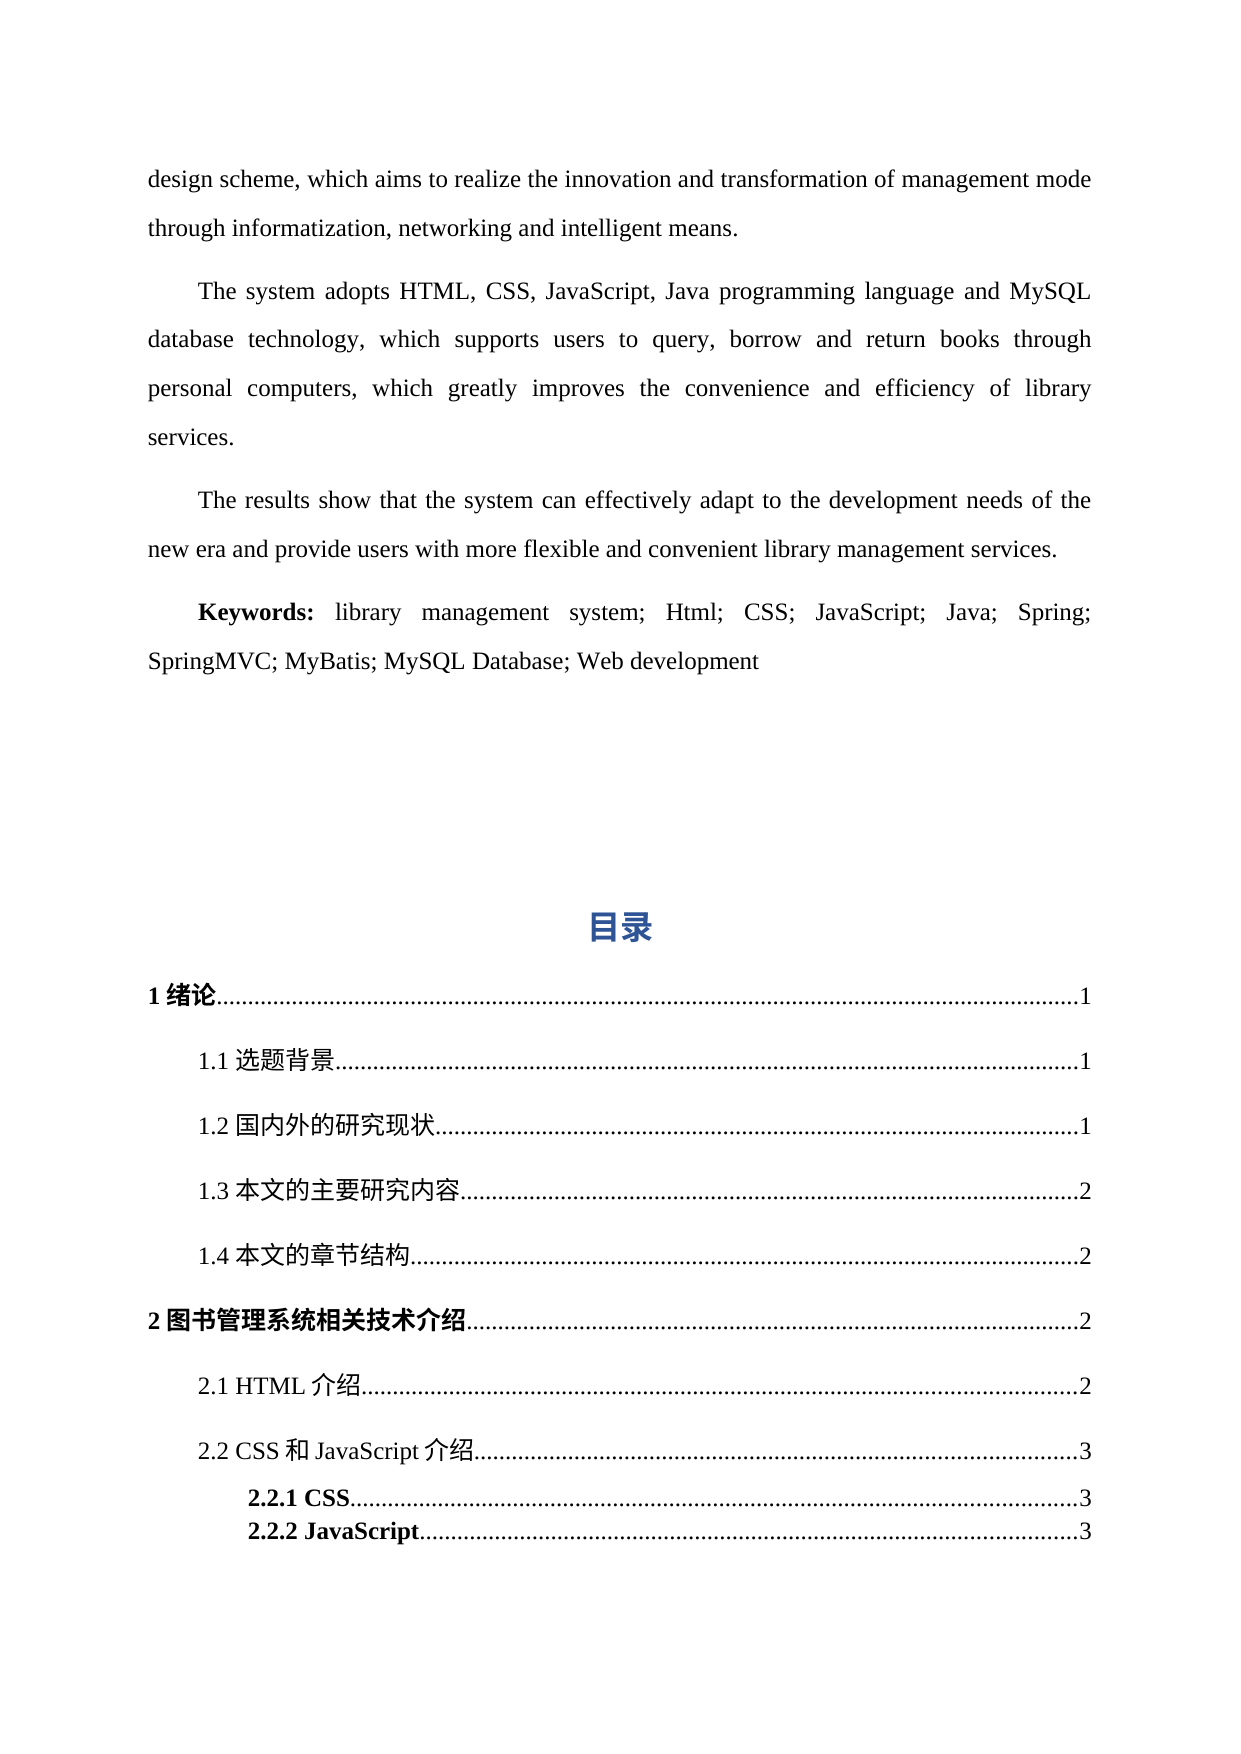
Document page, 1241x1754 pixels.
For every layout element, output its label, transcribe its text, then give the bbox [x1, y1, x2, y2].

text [148, 162, 1093, 243]
text The system adopts HTML, CSS, JavaScript, Java programming language and MySQL database technology, which supports users to query, borrow and return books through personal computers, which greatly improves the convenience and efficiency of library services. [148, 274, 1093, 453]
text The results show that the system can effectively adapt to the development needs of the new era and provide users with more flexible and convenient library management services. [148, 483, 1093, 564]
text Keywords: library management system; Html; CSS; JavaScript; Java; Spring; SpringMVC; MyBatis; MySQL Database; Web development [148, 595, 1093, 676]
